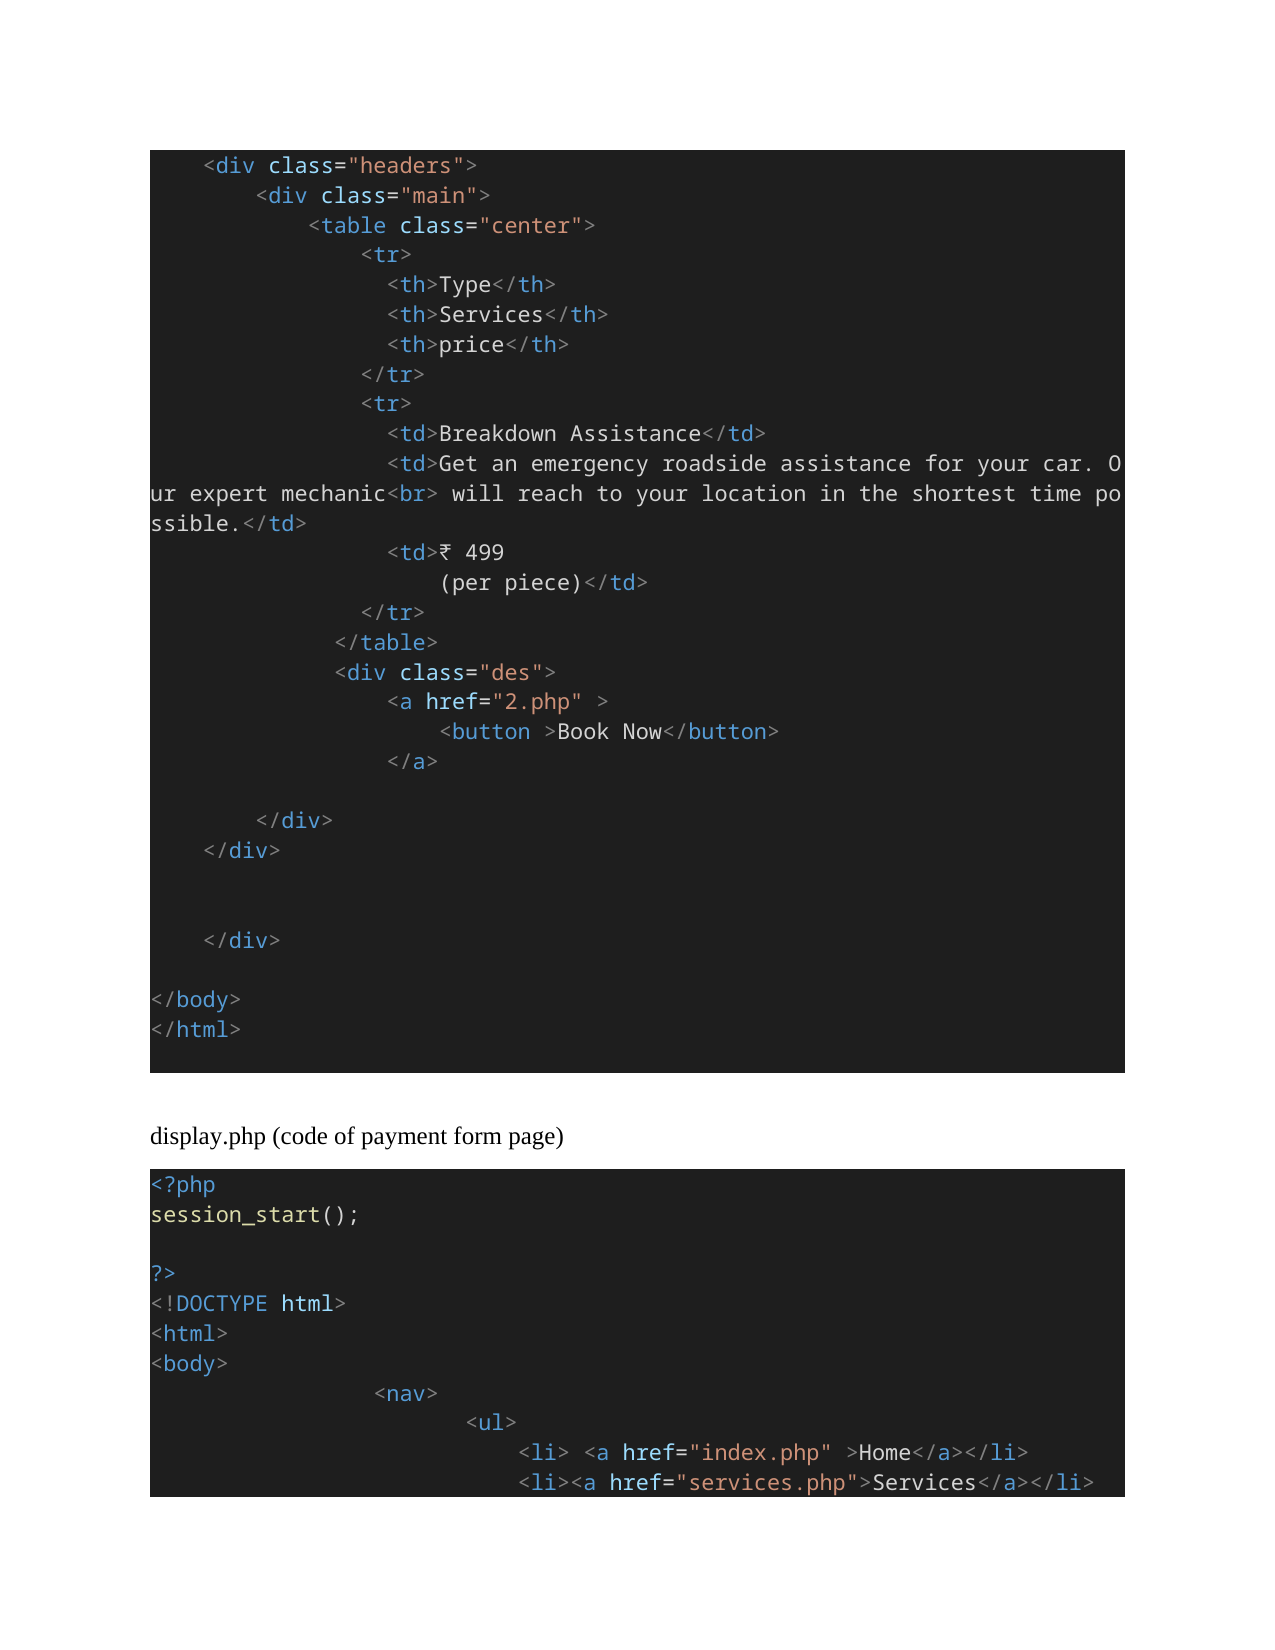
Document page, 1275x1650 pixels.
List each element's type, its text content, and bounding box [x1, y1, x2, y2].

text <th>Services</th> [150, 299, 1125, 329]
text <div class="main"> [150, 180, 1125, 209]
text <td>Get an emergency roadside assistance for your car. Our expert mechanic<br> will reach to your location in the shortest time possible.</td> [150, 448, 1125, 537]
text <th>price</th> [150, 329, 1125, 358]
text </div> [150, 835, 1125, 865]
text <div class="headers"> [150, 150, 1125, 180]
text <?php [150, 1169, 1125, 1199]
text <li> <a href="index.php" >Home</a></li> [150, 1437, 1125, 1467]
text (per piece)</td> [150, 567, 1125, 597]
text </div> [150, 805, 1125, 835]
text <tr> [150, 239, 1125, 269]
text <td>₹ 499 [150, 537, 1125, 567]
text </div> [150, 924, 1125, 954]
text <ul> [150, 1407, 1125, 1437]
text <body> [150, 1348, 1125, 1377]
text <html> [150, 1318, 1125, 1348]
text </a> [150, 746, 1125, 776]
text <div class="des"> [150, 656, 1125, 686]
text <button >Book Now</button> [150, 716, 1125, 746]
text </table> [150, 627, 1125, 656]
text </tr> [150, 597, 1125, 627]
text <nav> [150, 1377, 1125, 1407]
text <a href="2.php" > [150, 686, 1125, 716]
text <li><a href="services.php">Services</a></li> [150, 1467, 1125, 1497]
text </html> [150, 1014, 1125, 1044]
text <table class="center"> [150, 209, 1125, 239]
text </tr> [150, 358, 1125, 388]
text <th>Type</th> [150, 269, 1125, 299]
text session_start(); [150, 1199, 1125, 1228]
text </body> [150, 984, 1125, 1014]
text ?> [150, 1258, 1125, 1288]
text display.php (code of payment form page) [150, 1121, 1125, 1150]
text <tr> [150, 388, 1125, 418]
text <td>Breakdown Assistance</td> [150, 418, 1125, 448]
text <!DOCTYPE html> [150, 1288, 1125, 1318]
